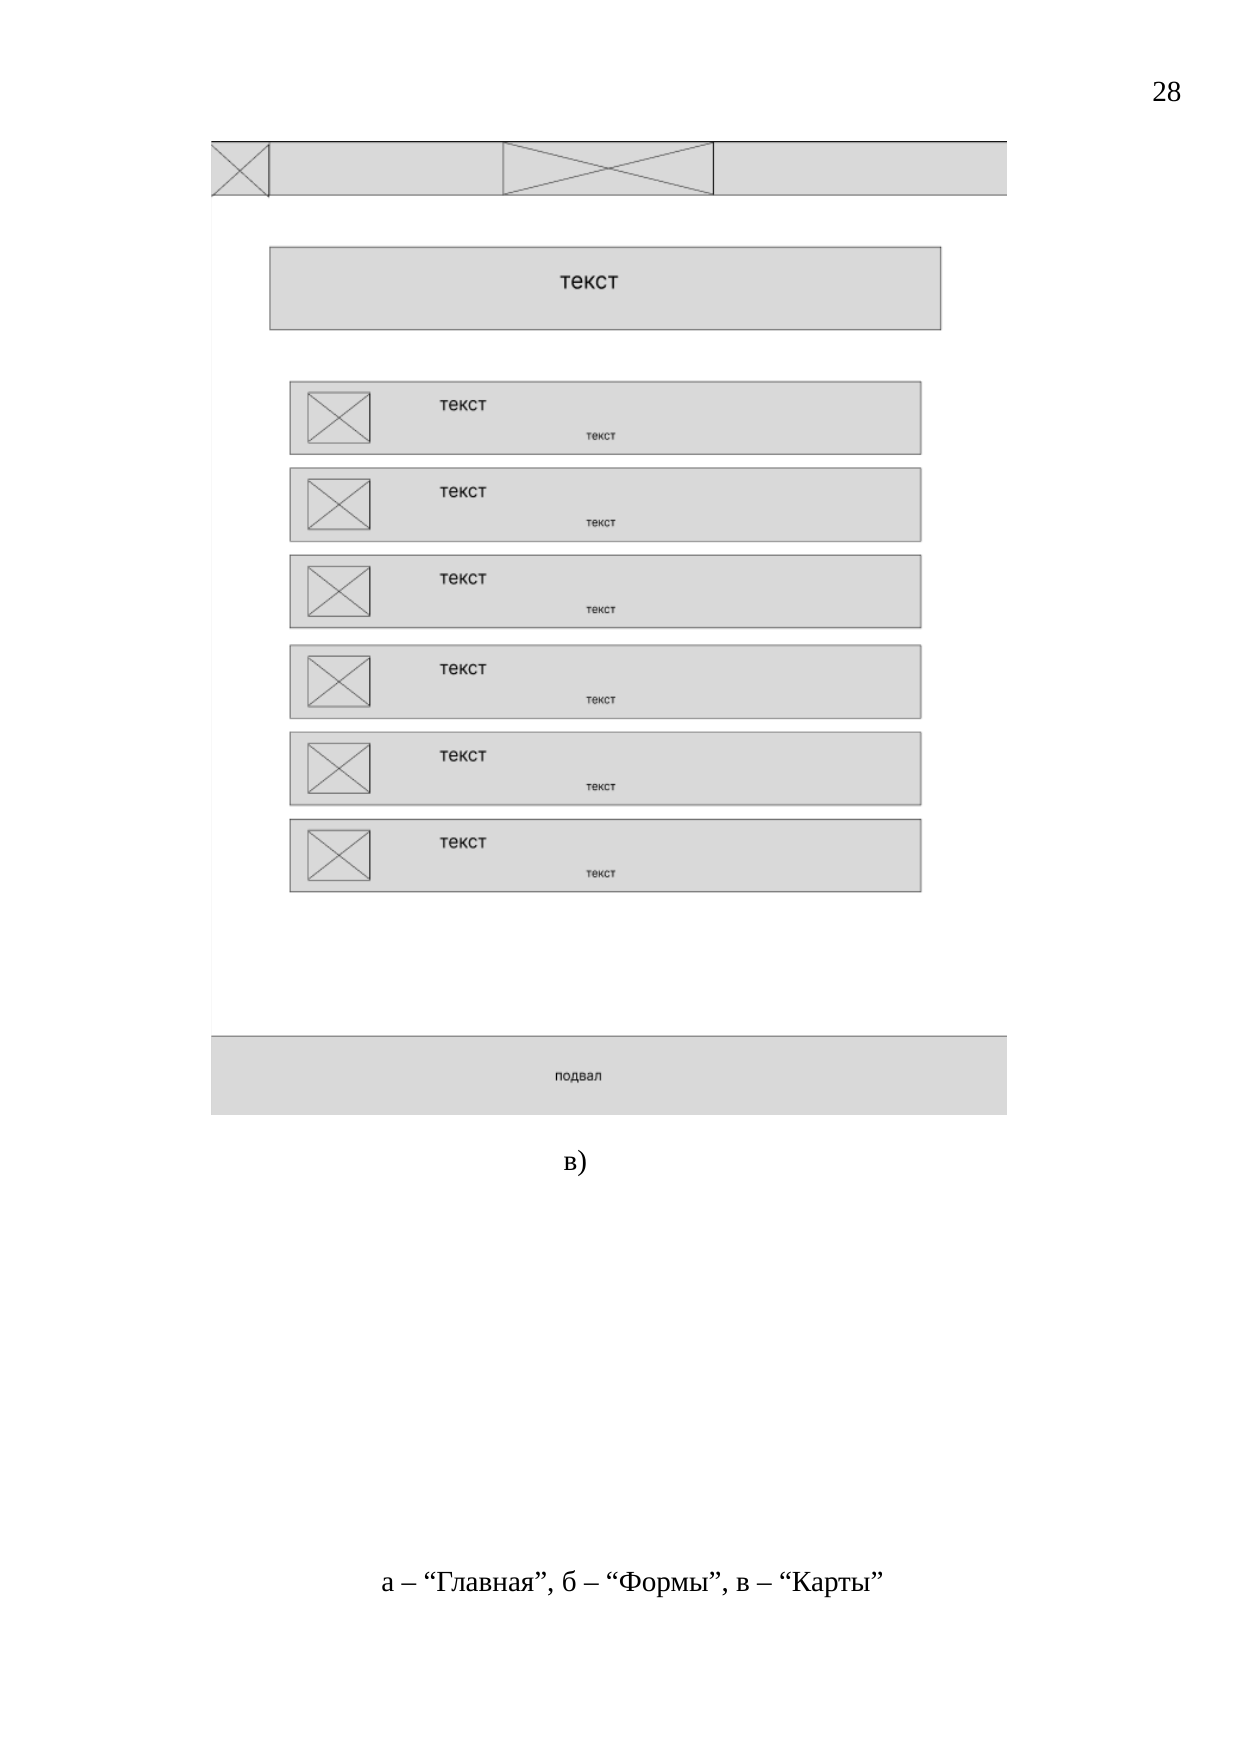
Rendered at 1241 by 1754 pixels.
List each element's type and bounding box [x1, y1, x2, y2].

picture [210, 141, 1006, 1112]
